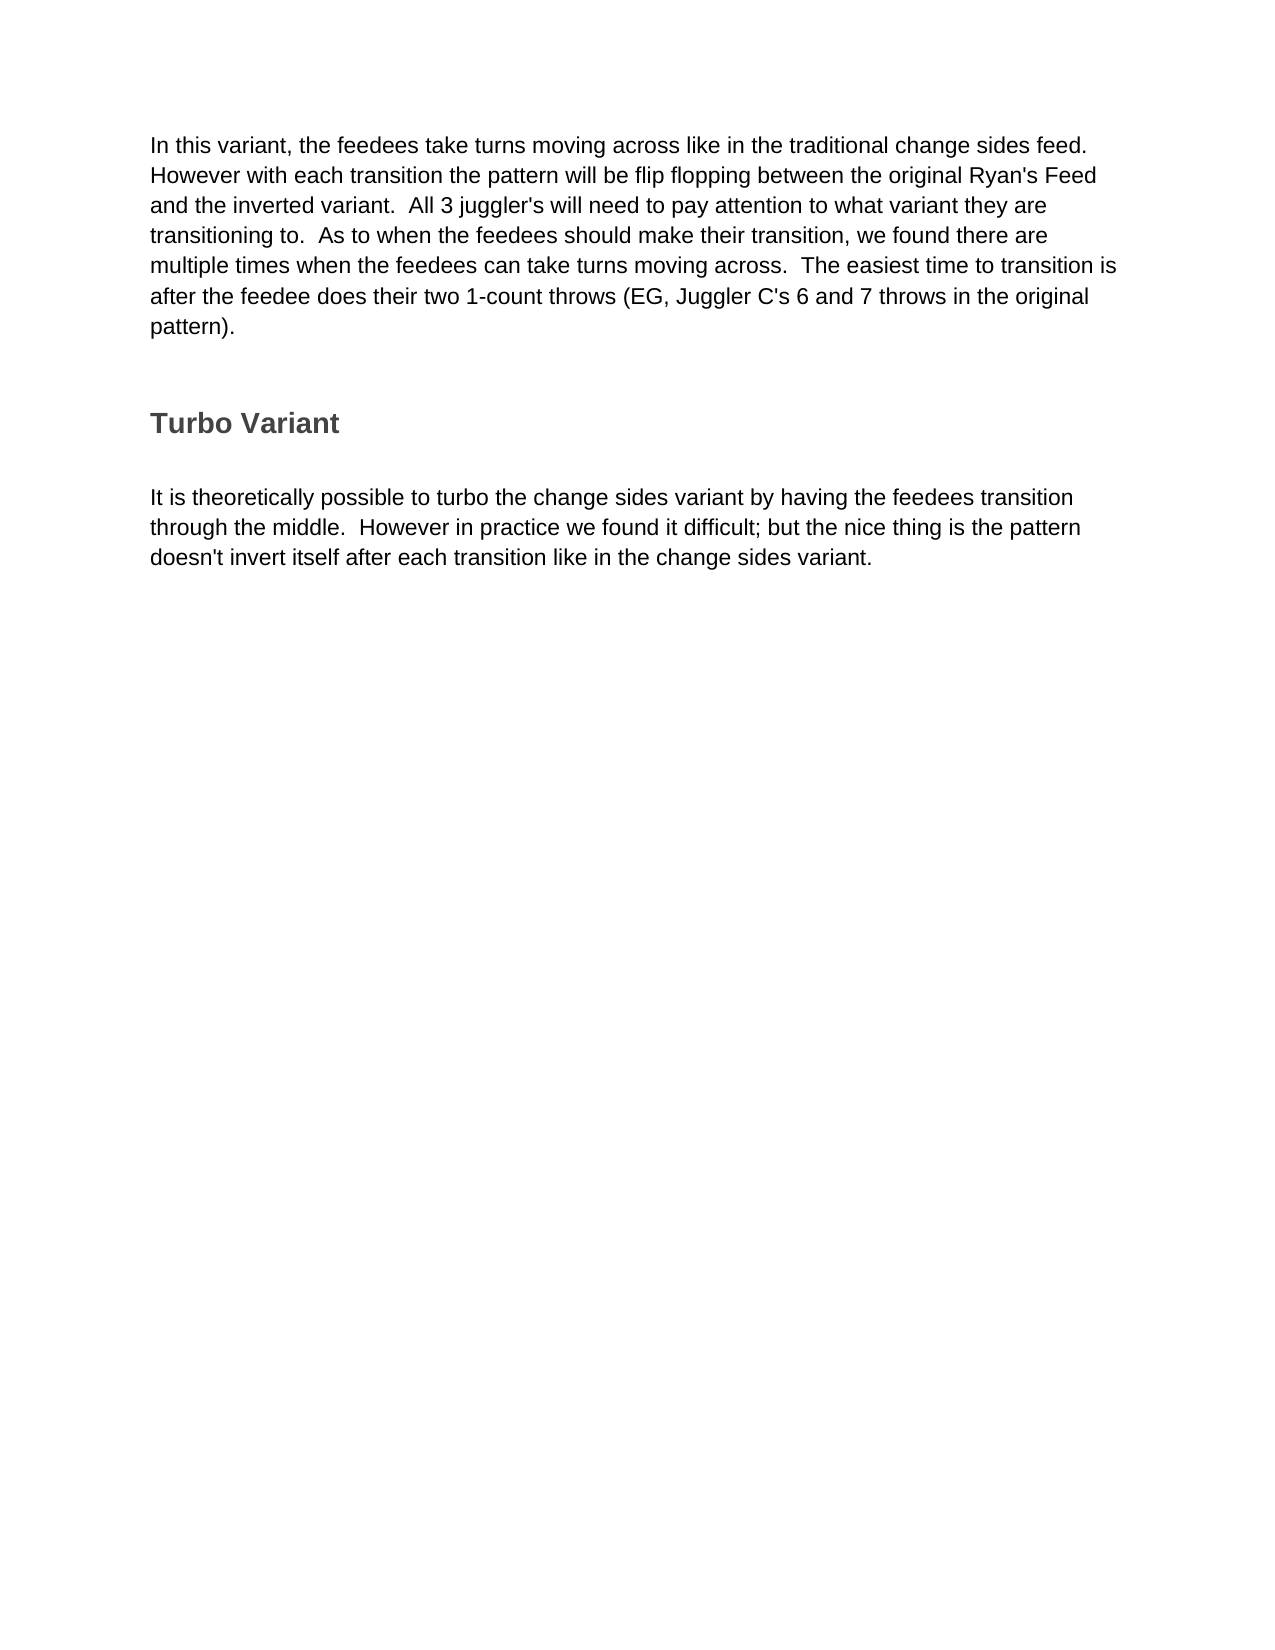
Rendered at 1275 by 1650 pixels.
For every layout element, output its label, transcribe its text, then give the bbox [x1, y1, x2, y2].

text In this variant, the feedees take turns moving across like in the traditional change sides feed. However with each transition the pattern will be flip flopping between the original Ryan's Feed and the inverted variant. All 3 juggler's will need to pay attention to what variant they are transitioning to. As to when the feedees should make their transition, we found there are multiple times when the feedees can take turns moving across. The easiest time to transition is after the feedee does their two 1-count throws (EG, Juggler C's 6 and 7 throws in the original pattern). [150, 132, 1125, 339]
text It is theoretically possible to turbo the change sides variant by having the feedees transition through the middle. However in practice we found it difficult; but the nice thing is the pattern doesn't invert itself after each transition like in the change sides variant. [150, 484, 1125, 570]
subtitle Turbo Variant [150, 407, 1125, 440]
